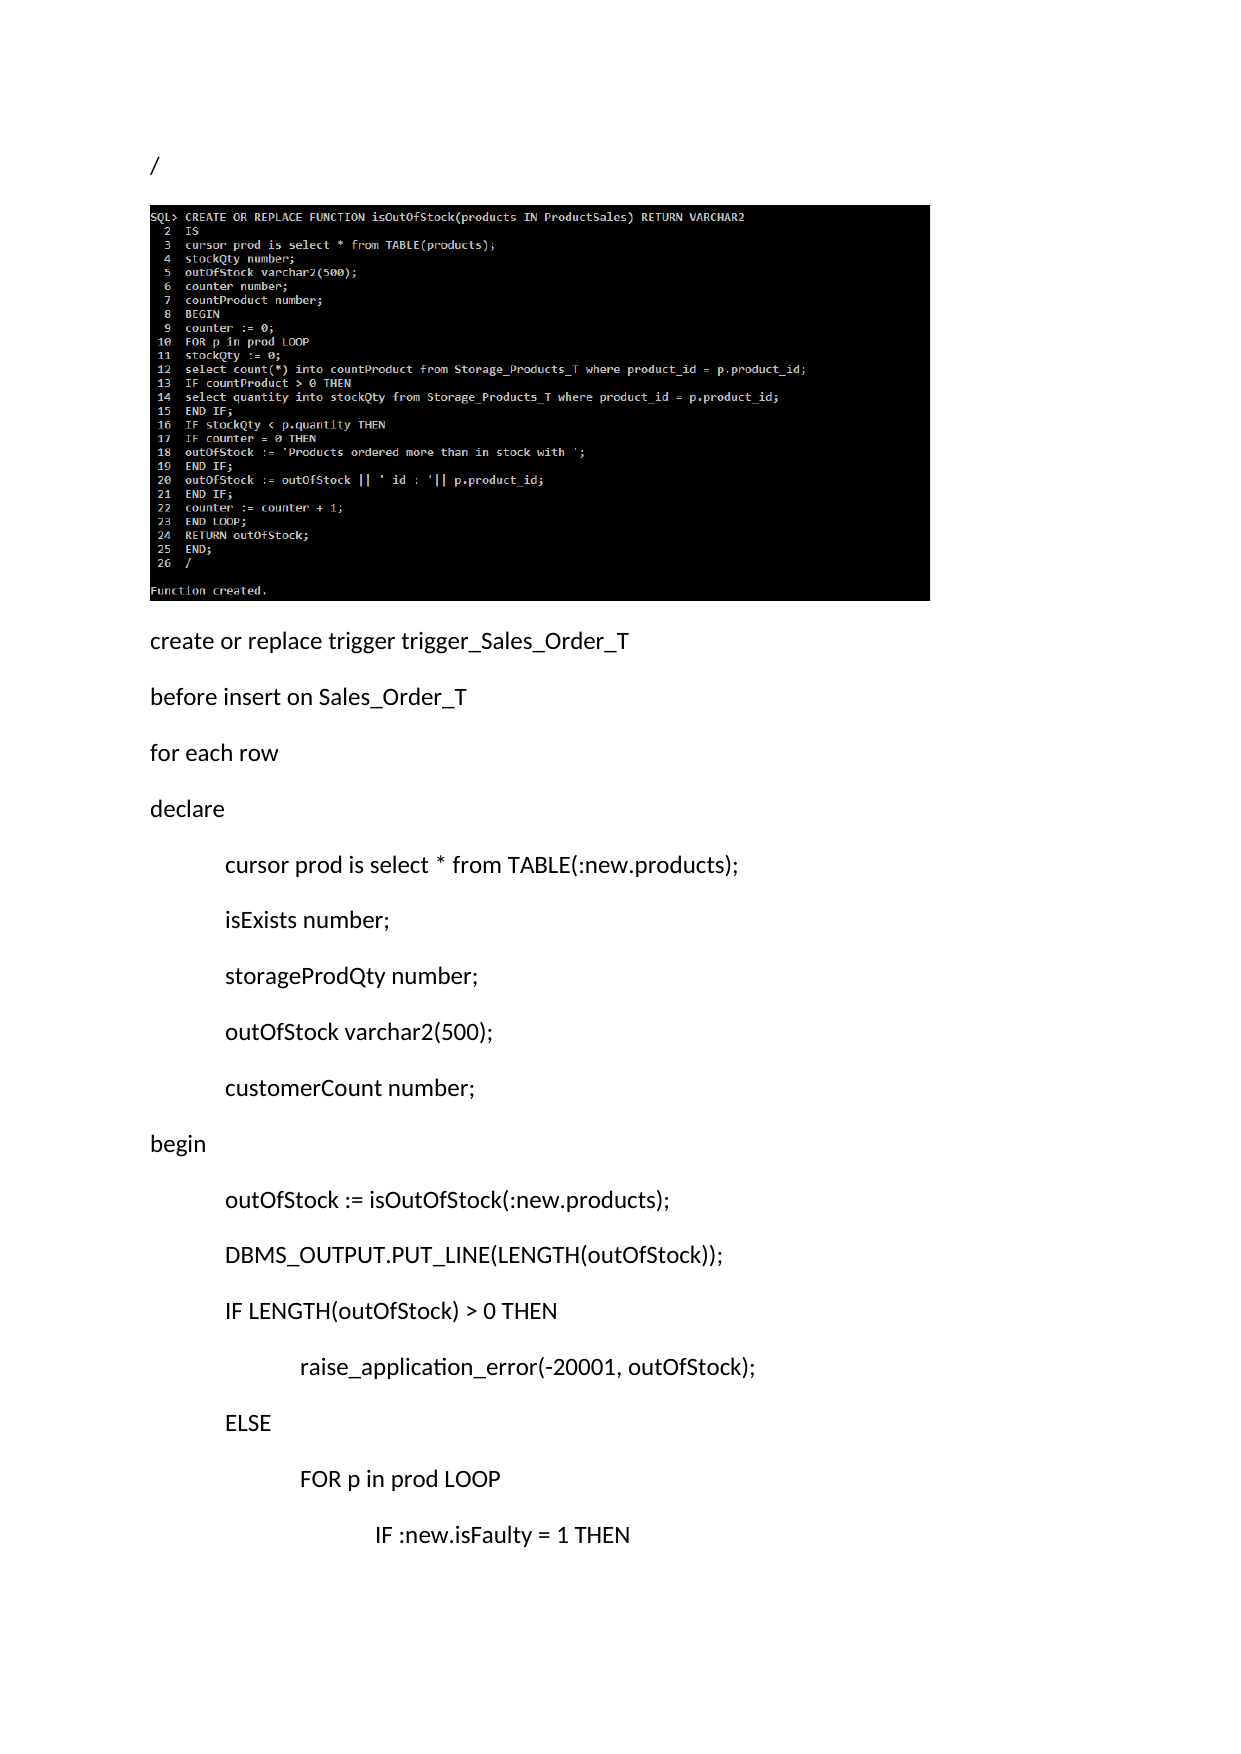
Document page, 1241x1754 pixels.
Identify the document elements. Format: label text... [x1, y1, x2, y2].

text cursor prod is select * from TABLE(:new.products); [150, 849, 1090, 879]
text create or replace trigger trigger_Sales_Order_T [150, 626, 1090, 656]
text DBMS_OUTPUT.PUT_LINE(LENGTH(outOfStock)); [150, 1240, 1090, 1270]
text for each row [150, 737, 1090, 768]
text isExists number; [150, 905, 1090, 935]
text storageProdQty number; [150, 961, 1090, 991]
text / [150, 150, 1090, 181]
text FOR p in prod LOOP [150, 1463, 1090, 1493]
text IF LENGTH(outOfStock) > 0 THEN [150, 1296, 1090, 1326]
text IF :new.isFaulty = 1 THEN [150, 1519, 1090, 1549]
text ELSE [150, 1407, 1090, 1438]
text outOfStock varchar2(500); [150, 1016, 1090, 1047]
text raise_application_error(-20001, outOfStock); [150, 1351, 1090, 1382]
text outOfStock := isOutOfStock(:new.products); [150, 1184, 1090, 1214]
text begin [150, 1128, 1090, 1158]
text before insert on Sales_Order_T [150, 681, 1090, 712]
text declare [150, 793, 1090, 823]
picture [150, 205, 930, 601]
text customerCount number; [150, 1072, 1090, 1103]
